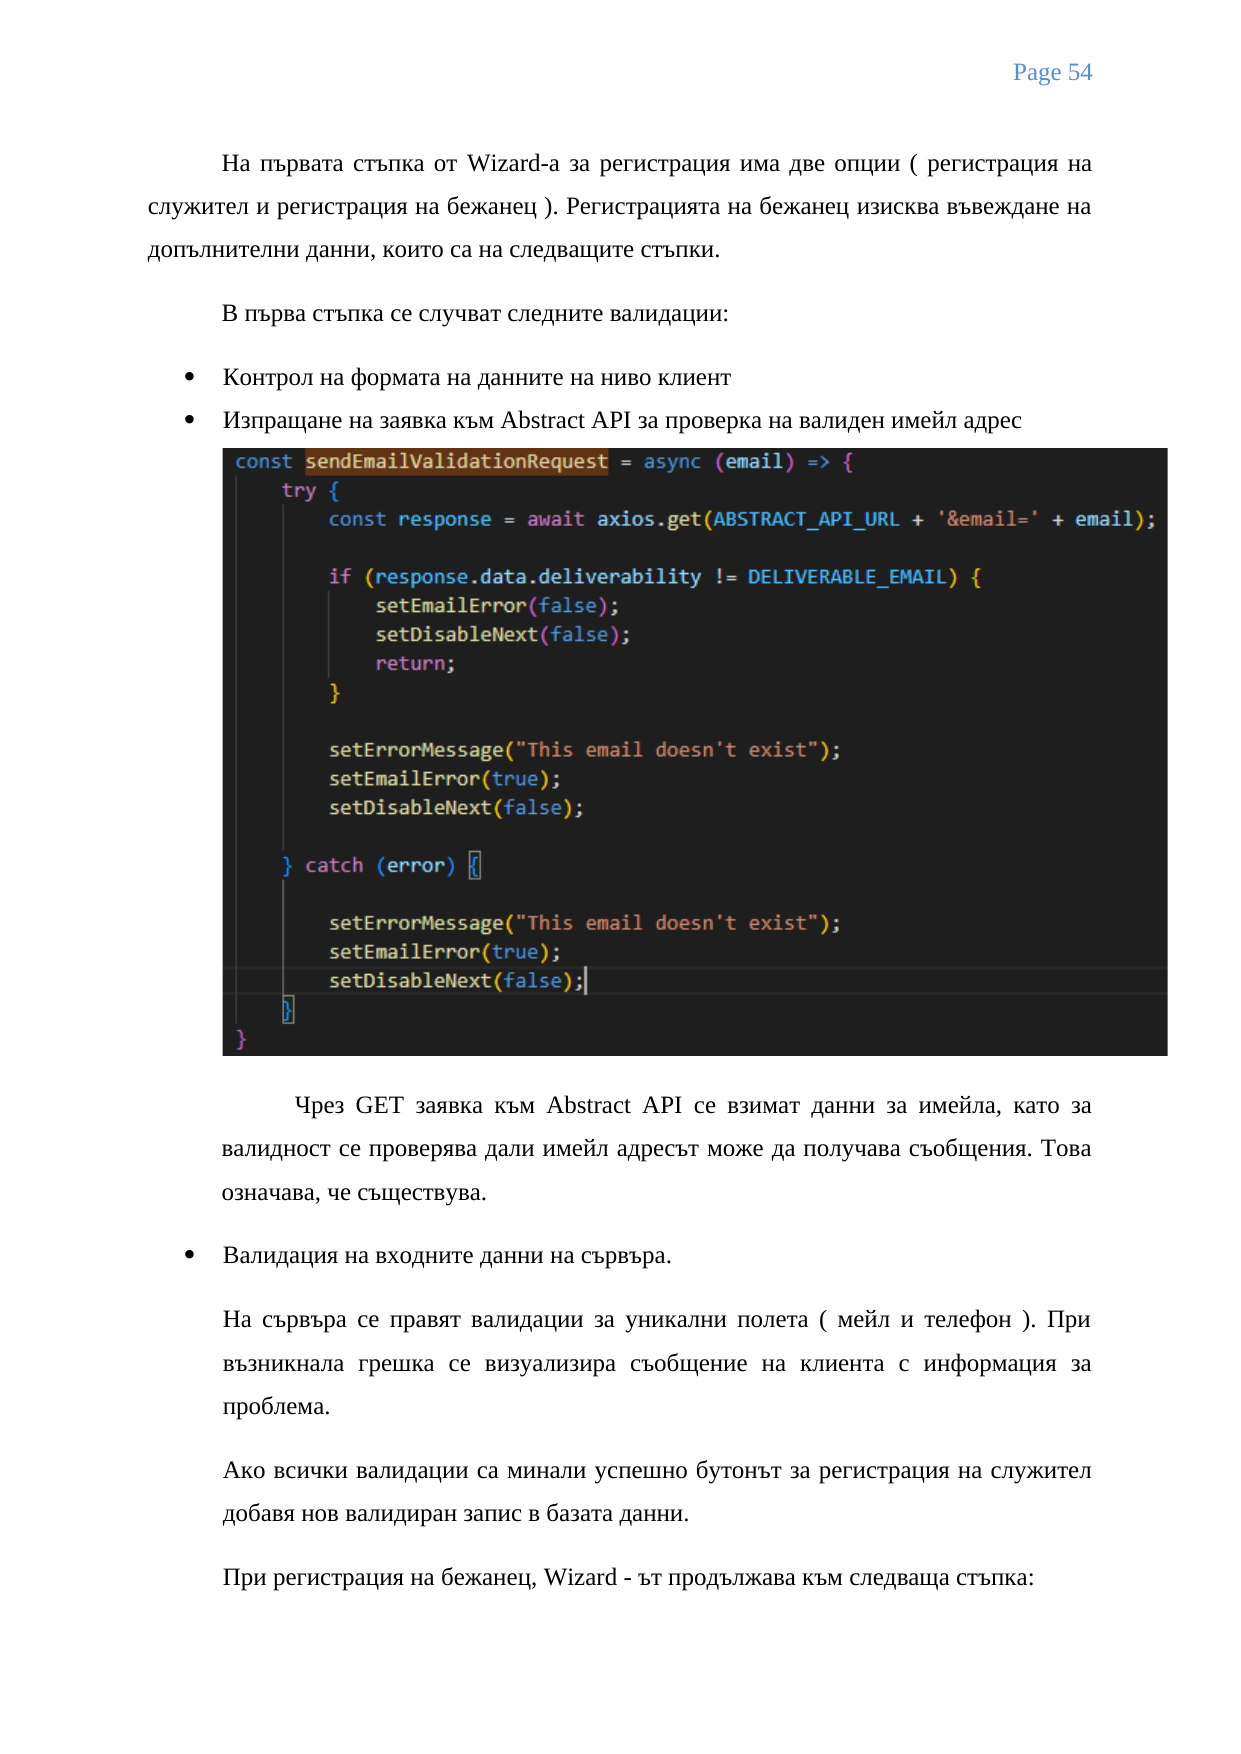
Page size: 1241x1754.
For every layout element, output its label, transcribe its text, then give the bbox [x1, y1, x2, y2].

text На първата стъпка от Wizard-а за регистрация има две опции ( регистрация на служител и регистрация на бежанец ). Регистрацията на бежанец изисква въвеждане на допълнителни данни, които са на следващите стъпки. [148, 148, 1093, 263]
list Контрол на формата на данните на ниво клиент [185, 362, 1093, 391]
text Чрез GET заявка към Abstract API се взимат данни за имейла, като за валидност се проверява дали имейл адресът може да получава съобщения. Това означава, че съществува. [221, 1090, 1093, 1205]
text При регистрация на бежанец, Wizard - ът продължава към следваща стъпка: [223, 1562, 1093, 1591]
text В първа стъпка се случват следните валидации: [148, 298, 1093, 327]
list Изпращане на заявка към Abstract API за проверка на валиден имейл адрес [185, 405, 1093, 434]
picture [222, 448, 1168, 1056]
text На сървъра се правят валидации за уникални полета ( мейл и телефон ). При възникнала грешка се визуализира съобщение на клиента с информация за проблема. [223, 1304, 1093, 1419]
text Ако всички валидации са минали успешно бутонът за регистрация на служител добавя нов валидиран запис в базата данни. [223, 1455, 1093, 1527]
list Валидация на входните данни на сървъра. [185, 1241, 1093, 1269]
